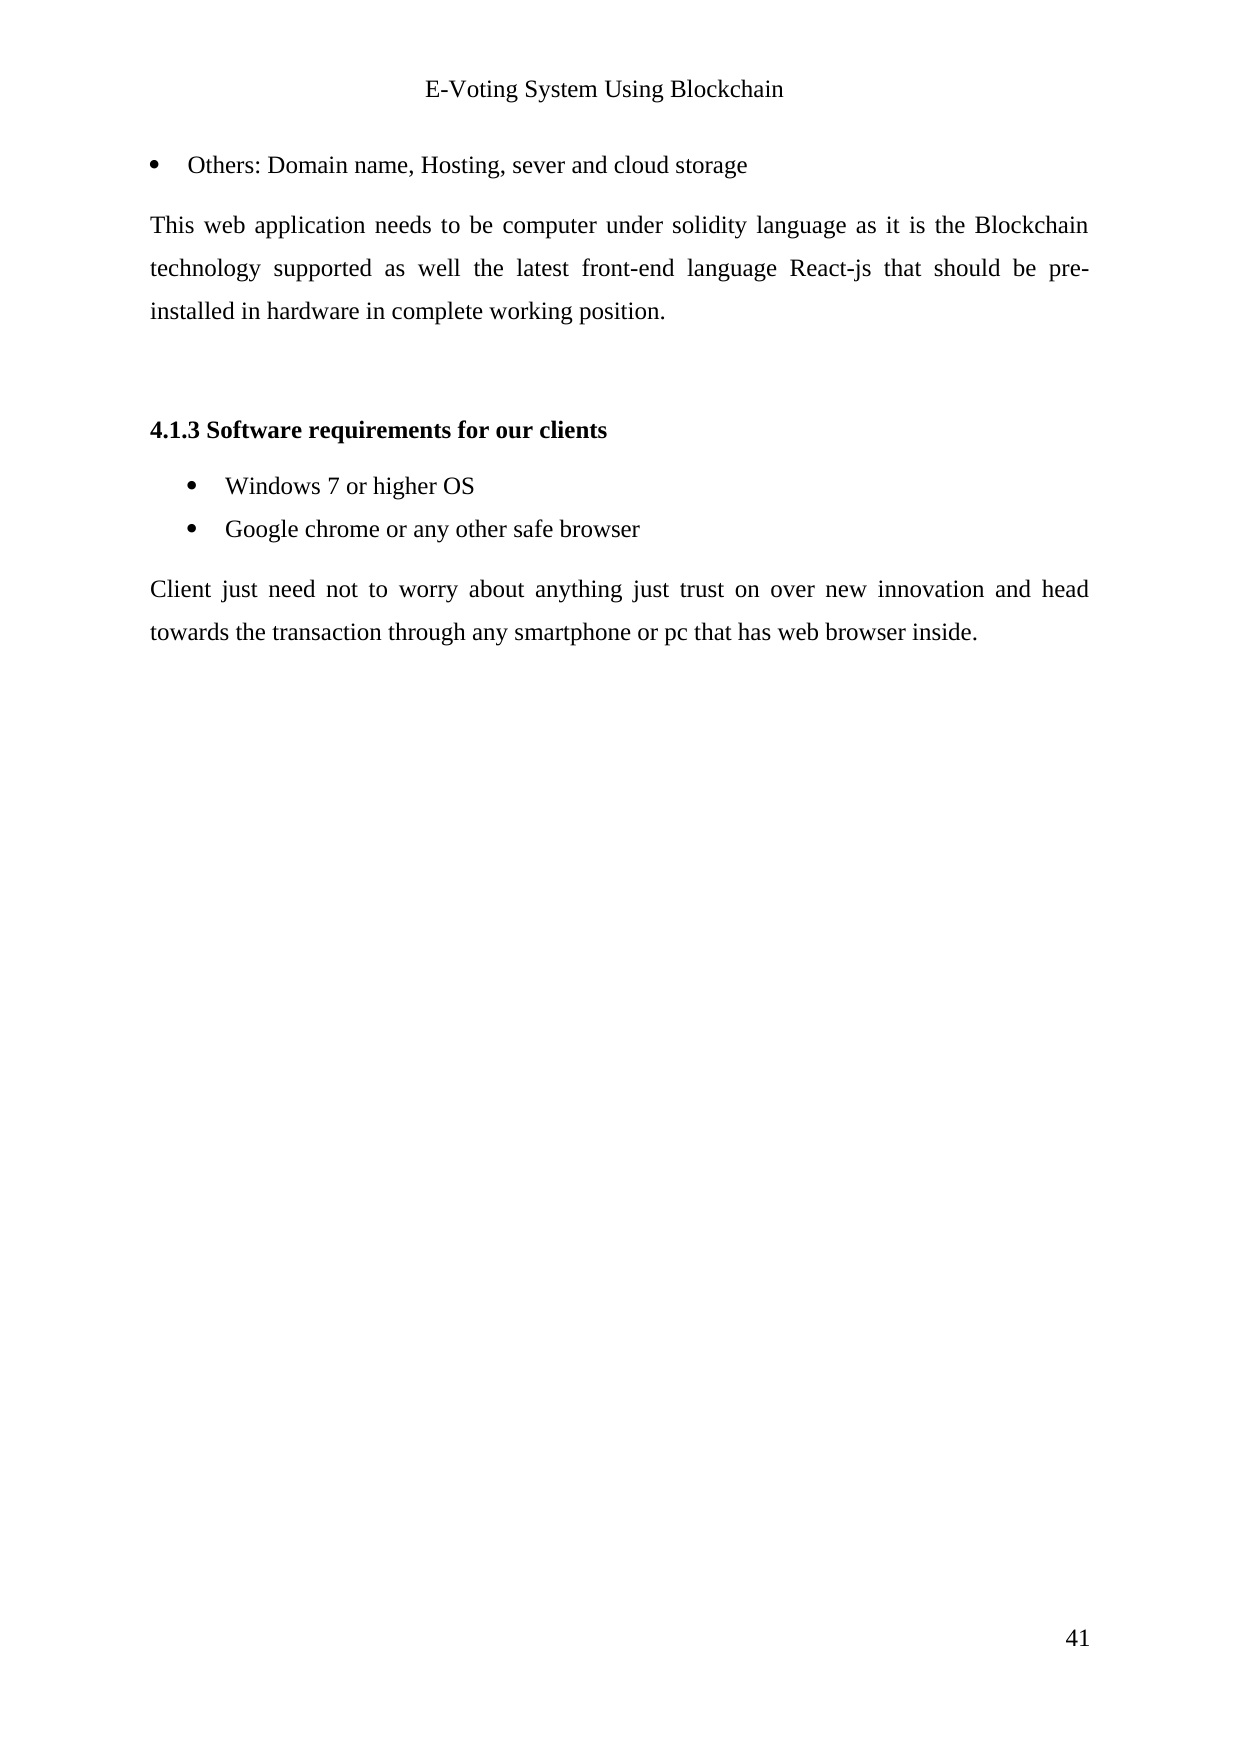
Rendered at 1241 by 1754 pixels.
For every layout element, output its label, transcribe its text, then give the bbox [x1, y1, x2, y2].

text This web application needs to be computer under solidity language as it is the Blockchain technology supported as well the latest front-end language React-js that should be pre-installed in hardware in complete working position. [150, 210, 1090, 325]
text Client just need not to worry about anything just trust on over new innovation and head towards the transaction through any smartphone or pc that has web browser inside. [150, 574, 1090, 646]
list Google chrome or any other safe browser [187, 514, 1090, 543]
list Windows 7 or higher OS [187, 471, 1090, 500]
subtitle 4.1.3 Software requirements for our clients [150, 416, 1090, 444]
list Others: Domain name, Hosting, sever and cloud storage [150, 150, 1090, 179]
